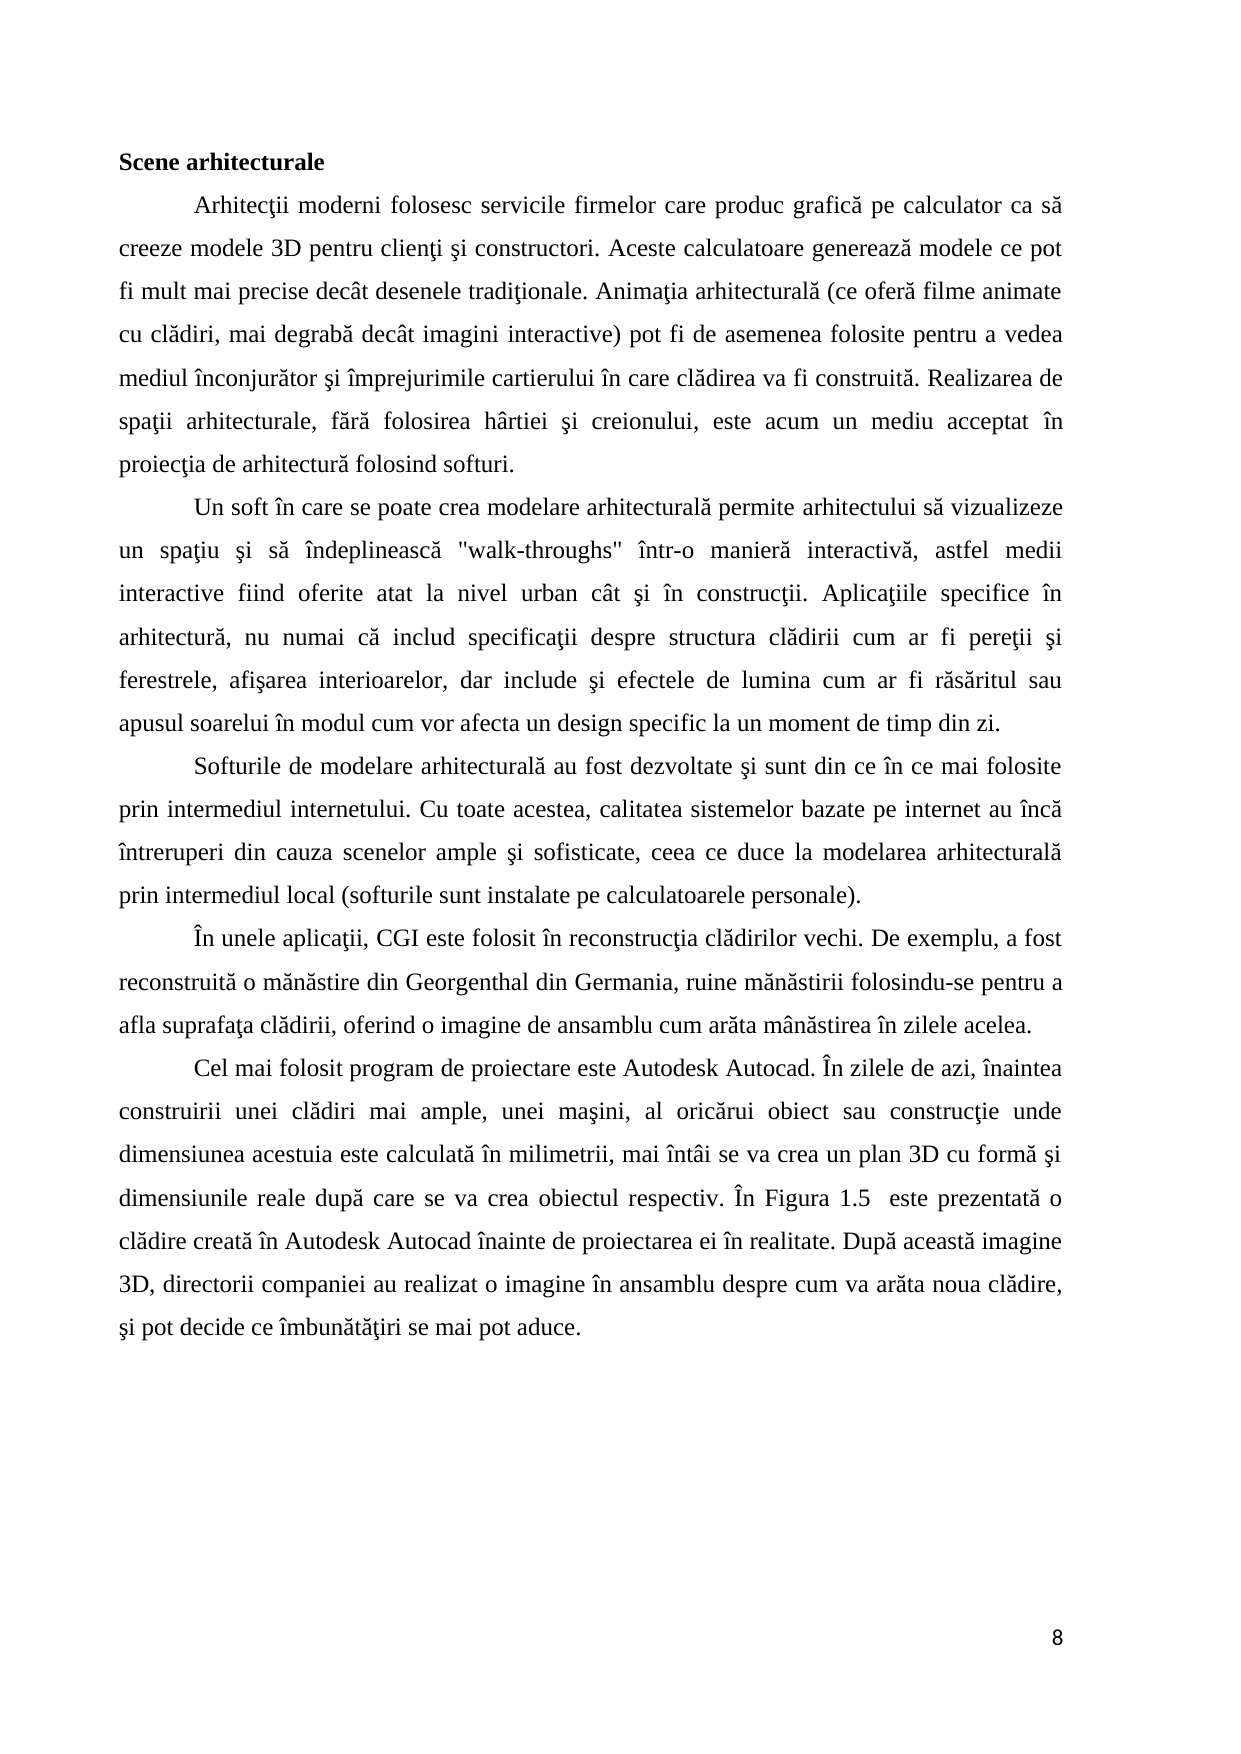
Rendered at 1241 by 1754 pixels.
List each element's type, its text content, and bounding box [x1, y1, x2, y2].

text Cel mai folosit program de proiectare este Autodesk Autocad. În zilele de azi, înaintea construirii unei clădiri mai ample, unei maşini, al oricărui obiect sau construcţie unde dimensiunea acestuia este calculată în milimetrii, mai întâi se va crea un plan 3D cu formă şi dimensiunile reale după care se va crea obiectul respectiv. În Figura 1.5 este prezentată o clădire creată în Autodesk Autocad înainte de proiectarea ei în realitate. După această imagine 3D, directorii companiei au realizat o imagine în ansamblu despre cum va arăta noua clădire, şi pot decide ce îmbunătăţiri se mai pot aduce. [118, 1053, 1063, 1341]
text Softurile de modelare arhitecturală au fost dezvoltate şi sunt din ce în ce mai folosite prin intermediul internetului. Cu toate acestea, calitatea sistemelor bazate pe internet au încă întreruperi din cauza scenelor ample şi sofisticate, ceea ce duce la modelarea arhitecturală prin intermediul local (softurile sunt instalate pe calculatoarele personale). [118, 751, 1063, 909]
text Scene arhitecturale [118, 147, 1063, 176]
text Un soft în care se poate crea modelare arhitecturală permite arhitectului să vizualizeze un spaţiu şi să îndeplinească "walk-throughs" într-o manieră interactivă, astfel medii interactive fiind oferite atat la nivel urban cât şi în construcţii. Aplicaţiile specifice în arhitectură, nu numai că includ specificaţii despre structura clădirii cum ar fi pereţii şi ferestrele, afişarea interioarelor, dar include şi efectele de lumina cum ar fi răsăritul sau apusul soarelui în modul cum vor afecta un design specific la un moment de timp din zi. [118, 492, 1063, 737]
text În unele aplicaţii, CGI este folosit în reconstrucţia clădirilor vechi. De exemplu, a fost reconstruită o mănăstire din Georgenthal din Germania, ruine mănăstirii folosindu-se pentru a afla suprafaţa clădirii, oferind o imagine de ansamblu cum arăta mânăstirea în zilele acelea. [118, 923, 1063, 1039]
text Arhitecţii moderni folosesc servicile firmelor care produc grafică pe calculator ca să creeze modele 3D pentru clienţi şi constructori. Aceste calculatoare generează modele ce pot fi mult mai precise decât desenele tradiţionale. Animaţia arhitecturală (ce oferă filme animate cu clădiri, mai degrabă decât imagini interactive) pot fi de asemenea folosite pentru a vedea mediul înconjurător şi împrejurimile cartierului în care clădirea va fi construită. Realizarea de spaţii arhitecturale, fără folosirea hârtiei şi creionului, este acum un mediu acceptat în proiecţia de arhitectură folosind softuri. [118, 190, 1063, 478]
